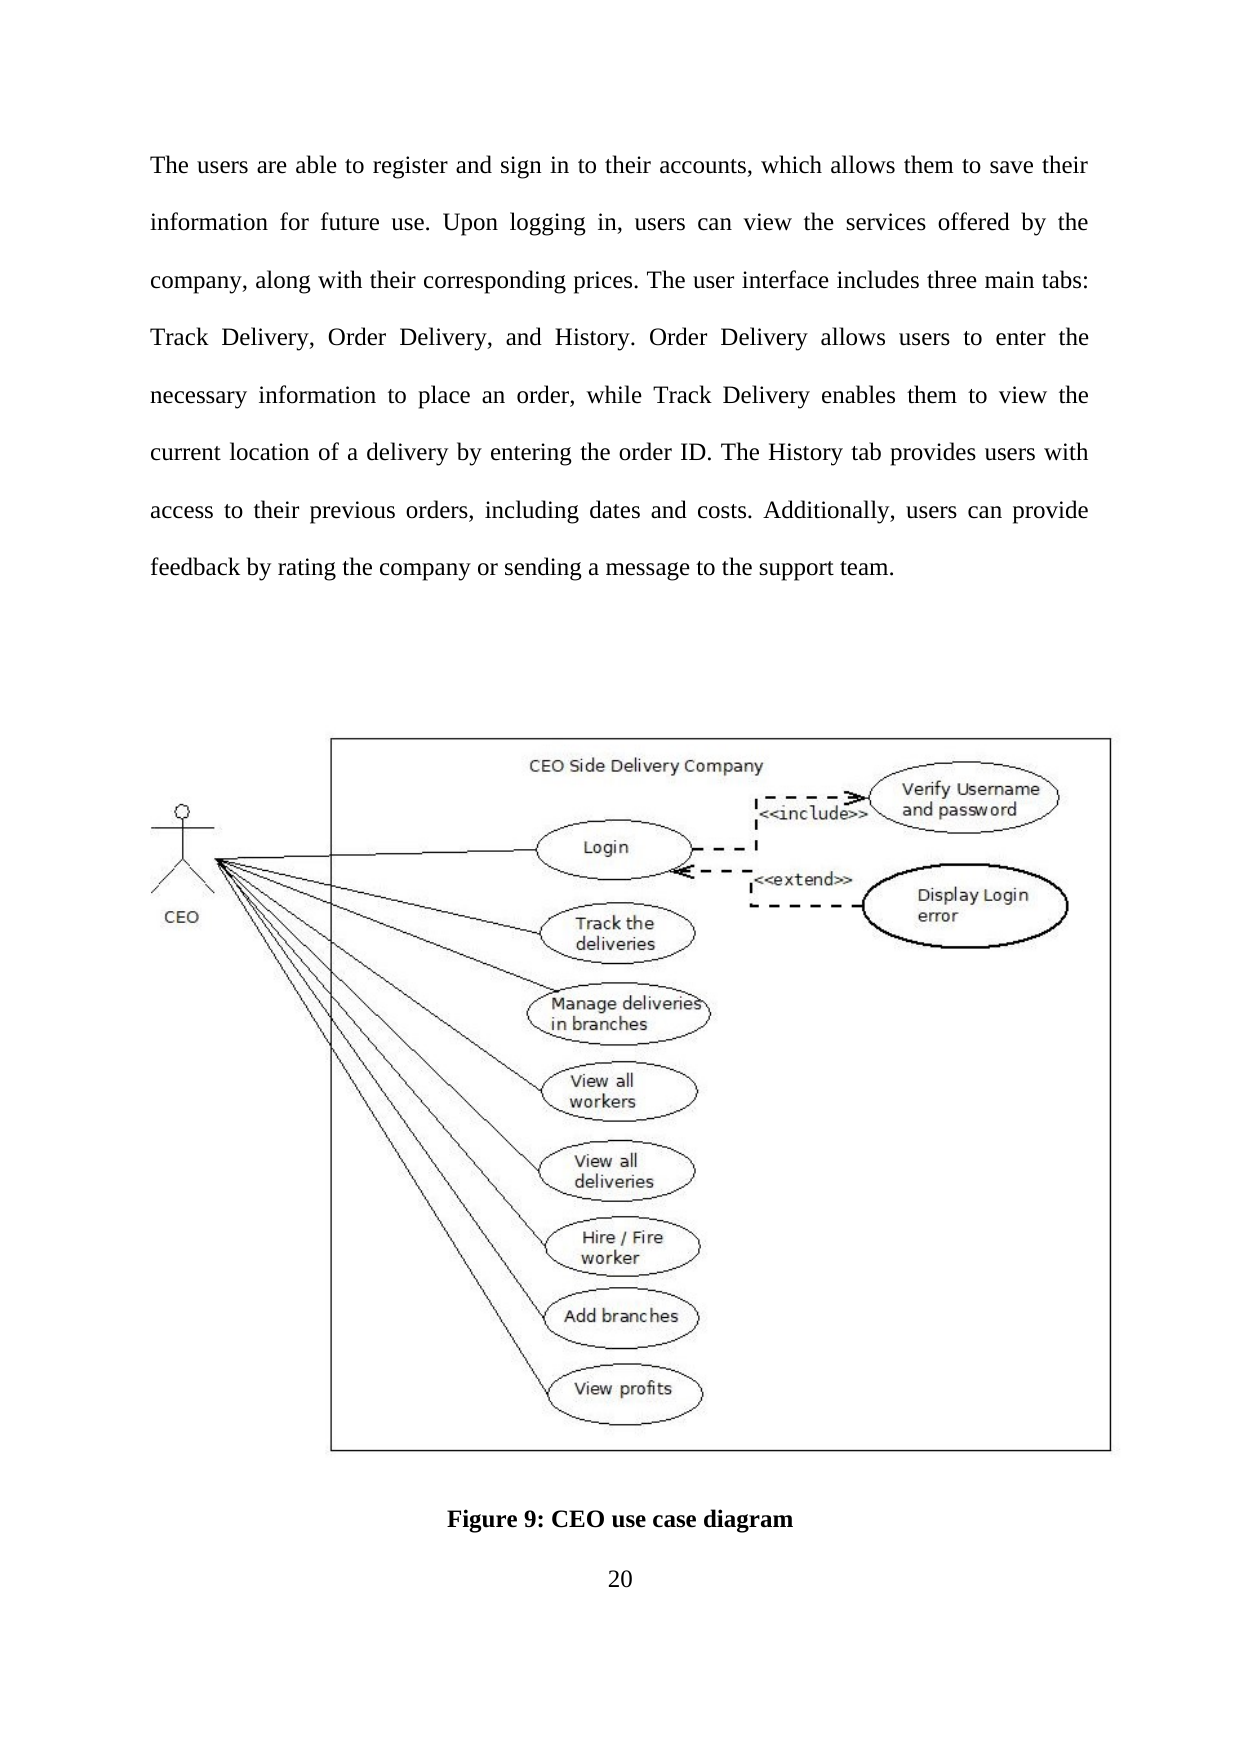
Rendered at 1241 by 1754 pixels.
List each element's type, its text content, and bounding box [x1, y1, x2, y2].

text The users are able to register and sign in to their accounts, which allows them to save their information for future use. Upon logging in, users can view the services offered by the company, along with their corresponding prices. The user interface includes three main tabs: Track Delivery, Order Delivery, and History. Order Delivery allows users to enter the necessary information to place an order, while Track Delivery enables them to view the current location of a delivery by entering the order ID. The History tab provides users with access to their previous orders, including dates and costs. Additionally, users can provide feedback by rating the company or sending a message to the support team. [150, 150, 1090, 581]
picture [150, 725, 1128, 1463]
text Figure 9: CEO use case diagram [150, 1504, 1090, 1532]
